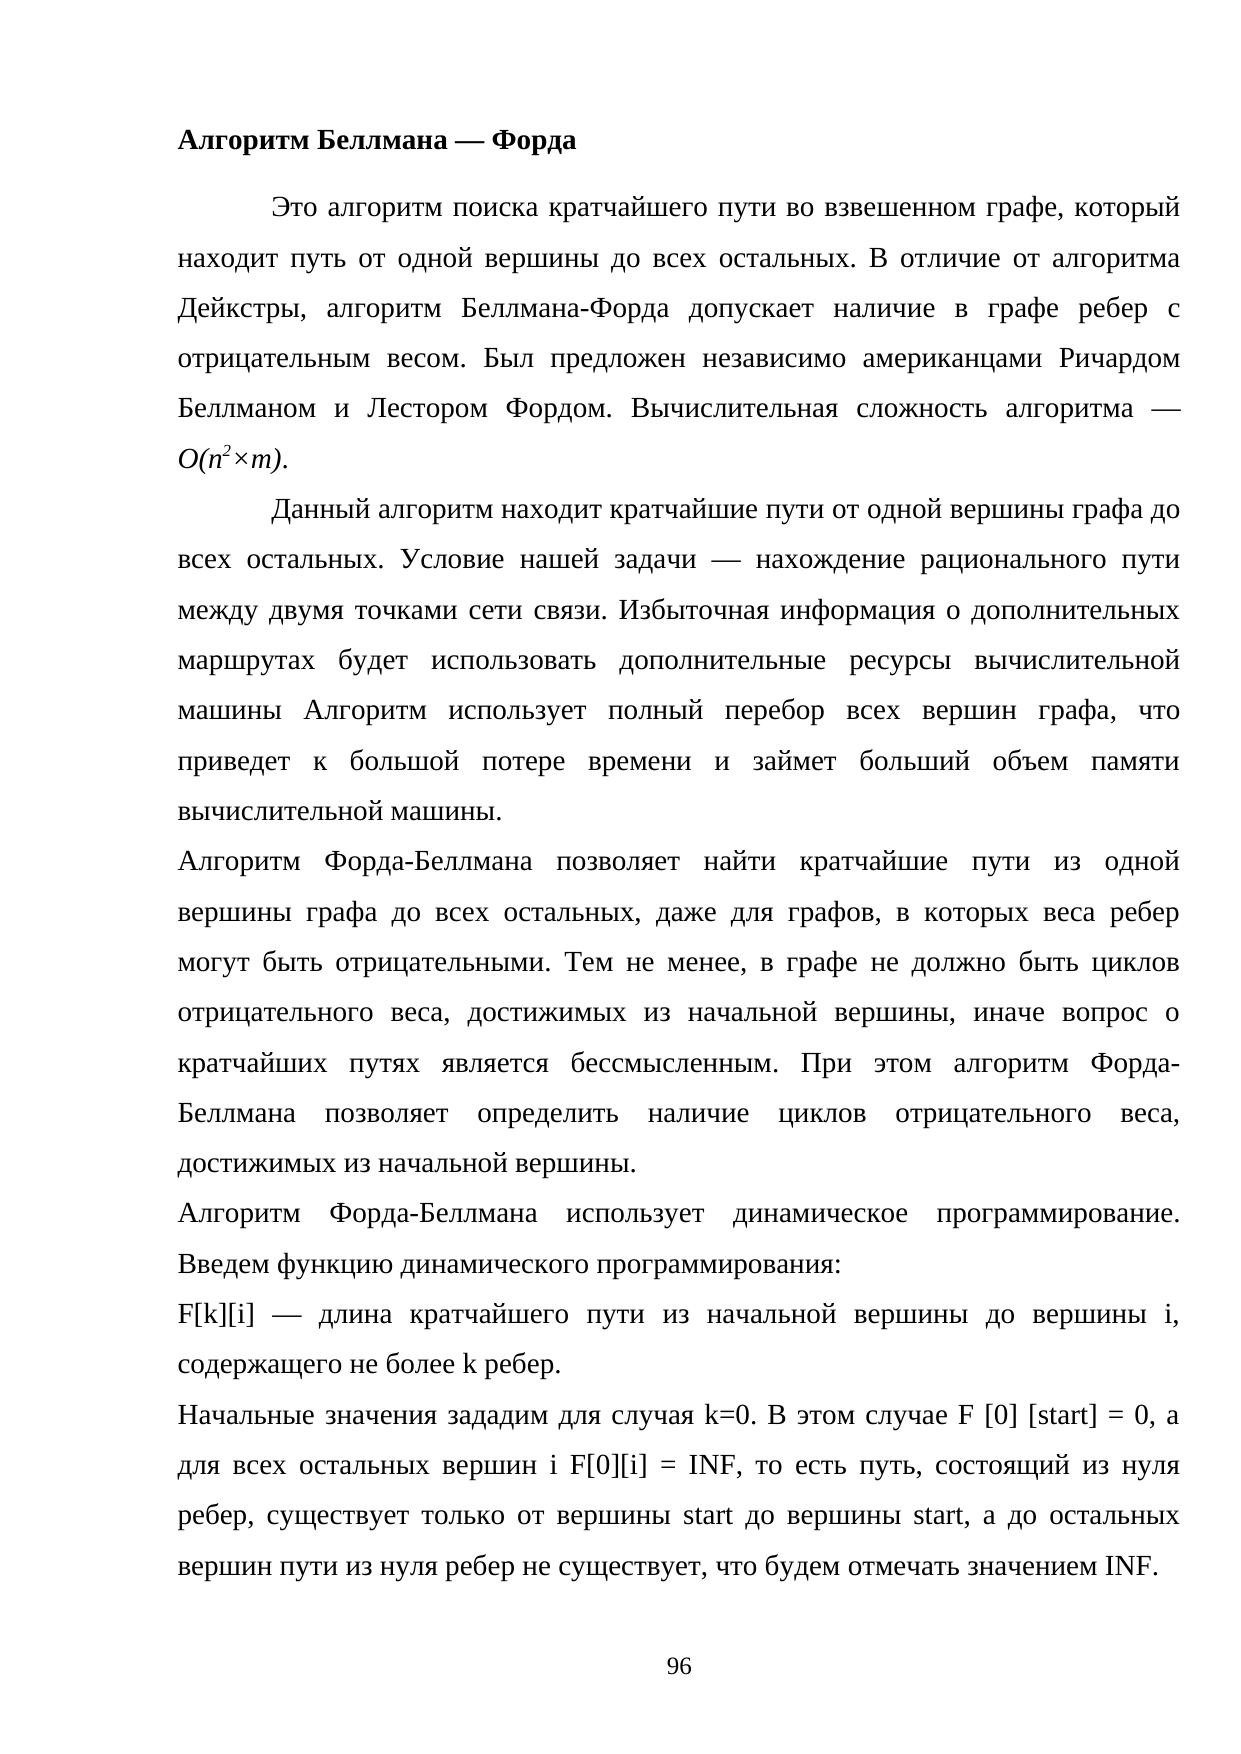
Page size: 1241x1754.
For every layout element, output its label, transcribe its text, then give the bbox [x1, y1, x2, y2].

text Алгоритм Форда-Беллмана позволяет найти кратчайшие пути из одной вершины графа до всех остальных, даже для графов, в которых веса ребер могут быть отрицательными. Тем не менее, в графе не должно быть циклов отрицательного веса, достижимых из начальной вершины, иначе вопрос о кратчайших путях является бессмысленным. При этом алгоритм Форда-Беллмана позволяет определить наличие циклов отрицательного веса, достижимых из начальной вершины. [177, 843, 1181, 1179]
subtitle Алгоритм Беллмана — Форда [177, 122, 1181, 156]
text Алгоритм Форда-Беллмана использует динамическое программирование. Введем функцию динамического программирования: [177, 1196, 1181, 1279]
text Это алгоритм поиска кратчайшего пути во взвешенном графе, который находит путь от одной вершины до всех остальных. В отличие от алгоритма Дейкстры, алгоритм Беллмана-Форда допускает наличие в графе ребер с отрицательным весом. Был предложен независимо американцами Ричардом Беллманом и Лестором Фордом. Вычислительная сложность алгоритма — O(n2×m). [177, 189, 1181, 474]
text Данный алгоритм находит кратчайшие пути от одной вершины графа до всех остальных. Условие нашей задачи — нахождение рационального пути между двумя точками сети связи. Избыточная информация о дополнительных маршрутах будет использовать дополнительные ресурсы вычислительной машины Алгоритм использует полный перебор всех вершин графа, что приведет к большой потере времени и займет больший объем памяти вычислительной машины. [177, 491, 1181, 827]
text F[k][i] — длина кратчайшего пути из начальной вершины до вершины i, содержащего не более k ребер. [177, 1296, 1181, 1380]
text Начальные значения зададим для случая k=0. В этом случае F [0] [start] = 0, а для всех остальных вершин i F[0][i] = INF, то есть путь, состоящий из нуля ребер, существует только от вершины start до вершины start, а до остальных вершин пути из нуля ребер не существует, что будем отмечать значением INF. [177, 1397, 1181, 1581]
